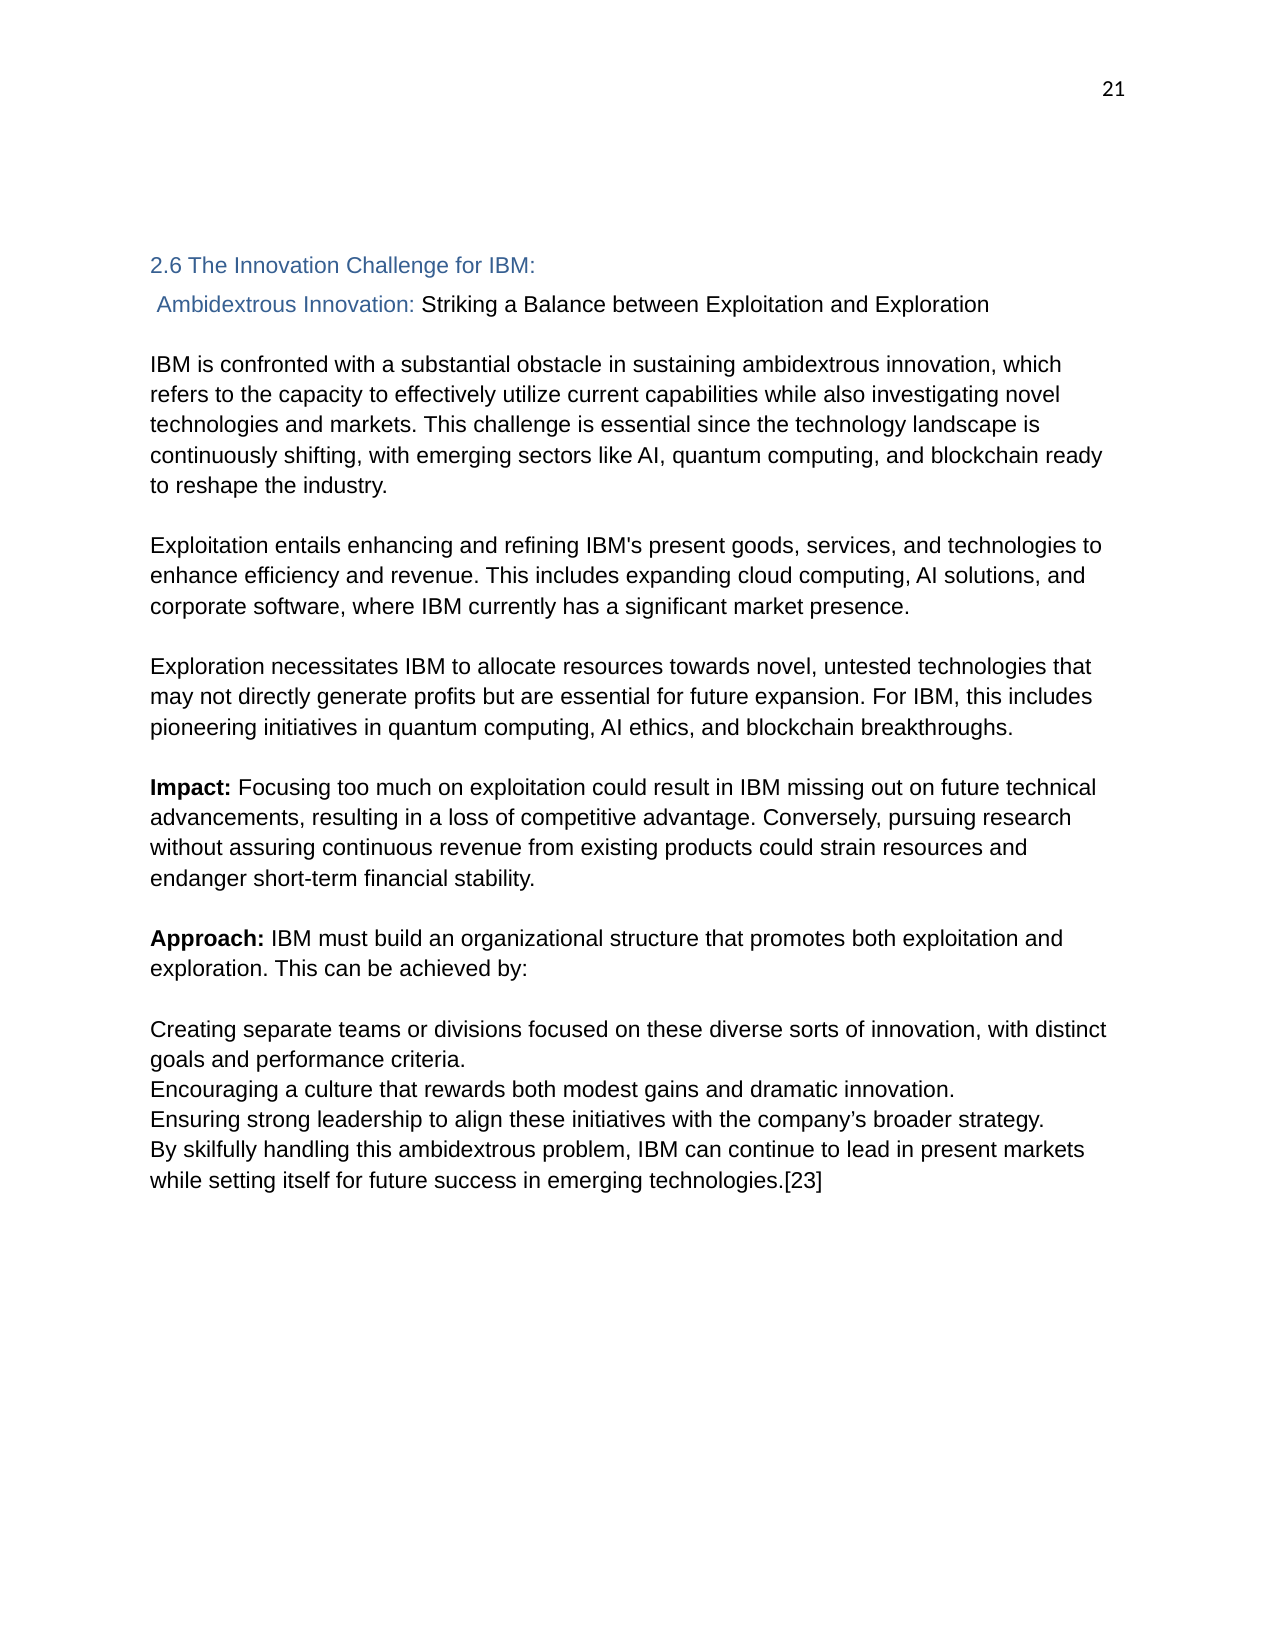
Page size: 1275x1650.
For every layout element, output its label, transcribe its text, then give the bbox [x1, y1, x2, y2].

subtitle 2.6 The Innovation Challenge for IBM: [150, 252, 1125, 278]
text Ambidextrous Innovation: Striking a Balance between Exploitation and Exploration IBM is confronted with a substantial obstacle in sustaining ambidextrous innovation, which refers to the capacity to effectively utilize current capabilities while also investigating novel technologies and markets. This challenge is essential since the technology landscape is continuously shifting, with emerging sectors like AI, quantum computing, and blockchain ready to reshape the industry. Exploitation entails enhancing and refining IBM's present goods, services, and technologies to enhance efficiency and revenue. This includes expanding cloud computing, AI solutions, and corporate software, where IBM currently has a significant market presence. Exploration necessitates IBM to allocate resources towards novel, untested technologies that may not directly generate profits but are essential for future expansion. For IBM, this includes pioneering initiatives in quantum computing, AI ethics, and blockchain breakthroughs. Impact: Focusing too much on exploitation could result in IBM missing out on future technical advancements, resulting in a loss of competitive advantage. Conversely, pursuing research without assuring continuous revenue from existing products could strain resources and endanger short-term financial stability. Approach: IBM must build an organizational structure that promotes both exploitation and exploration. This can be achieved by: Creating separate teams or divisions focused on these diverse sorts of innovation, with distinct goals and performance criteria. Encouraging a culture that rewards both modest gains and dramatic innovation. Ensuring strong leadership to align these initiatives with the company’s broader strategy. By skilfully handling this ambidextrous problem, IBM can continue to lead in present markets while setting itself for future success in emerging technologies.[23] [150, 291, 1125, 1193]
